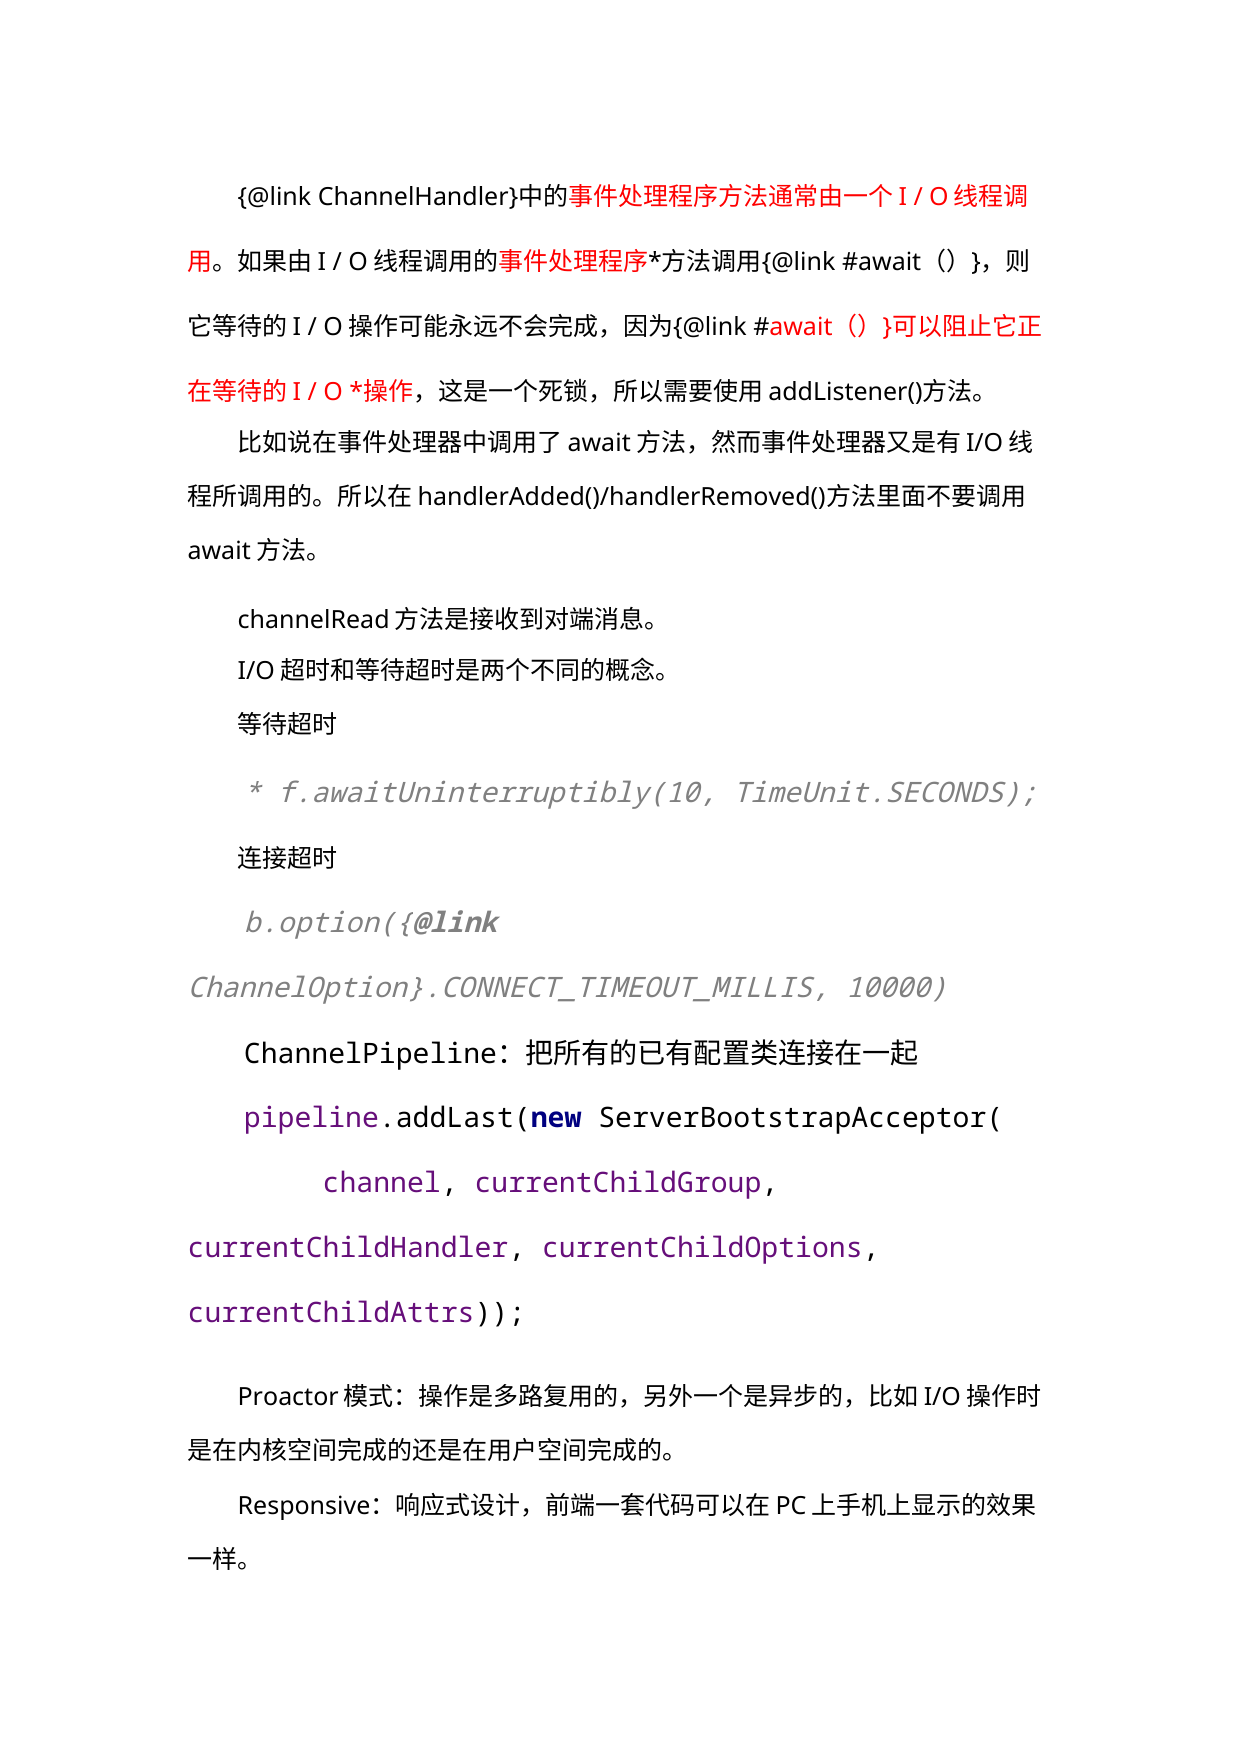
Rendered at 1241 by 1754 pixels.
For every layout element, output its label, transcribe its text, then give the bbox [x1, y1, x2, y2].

text channelRead方法是接收到对端消息。 [187, 585, 1053, 650]
text I/O超时和等待超时是两个不同的概念。 [187, 650, 1053, 686]
text {@link ChannelHandler}中的事件处理程序方法通常由一个I / O线程调用。如果由I / O线程调用的事件处理程序*方法调用{@link #await（）}，则它等待的I / O操作可能永远不会完成，因为{@link #await（）}可以阻止它正在等待的I / O *操作，这是一个死锁，所以需要使用addListener()方法。 [187, 162, 1053, 422]
text * f.awaitUninterruptibly(10, TimeUnit.SECONDS); [187, 759, 1053, 824]
text Responsive：响应式设计，前端一套代码可以在PC上手机上显示的效果一样。 [187, 1485, 1053, 1576]
text b.option({@link ChannelOption}.CONNECT_TIMEOUT_MILLIS, 10000) [187, 889, 1053, 1019]
text pipeline.addLast(new ServerBootstrapAcceptor( channel, currentChildGroup, currentChildHandler, currentChildOptions, currentChildAttrs)); [187, 1084, 1053, 1344]
text 比如说在事件处理器中调用了await方法，然而事件处理器又是有I/O线程所调用的。所以在handlerAdded()/handlerRemoved()方法里面不要调用await方法。 [187, 422, 1053, 567]
text 等待超时 [187, 704, 1053, 741]
text 连接超时 [187, 824, 1053, 889]
text ChannelPipeline：把所有的已有配置类连接在一起 [187, 1019, 1053, 1084]
text Proactor模式：操作是多路复用的，另外一个是异步的，比如I/O操作时是在内核空间完成的还是在用户空间完成的。 [187, 1376, 1053, 1467]
